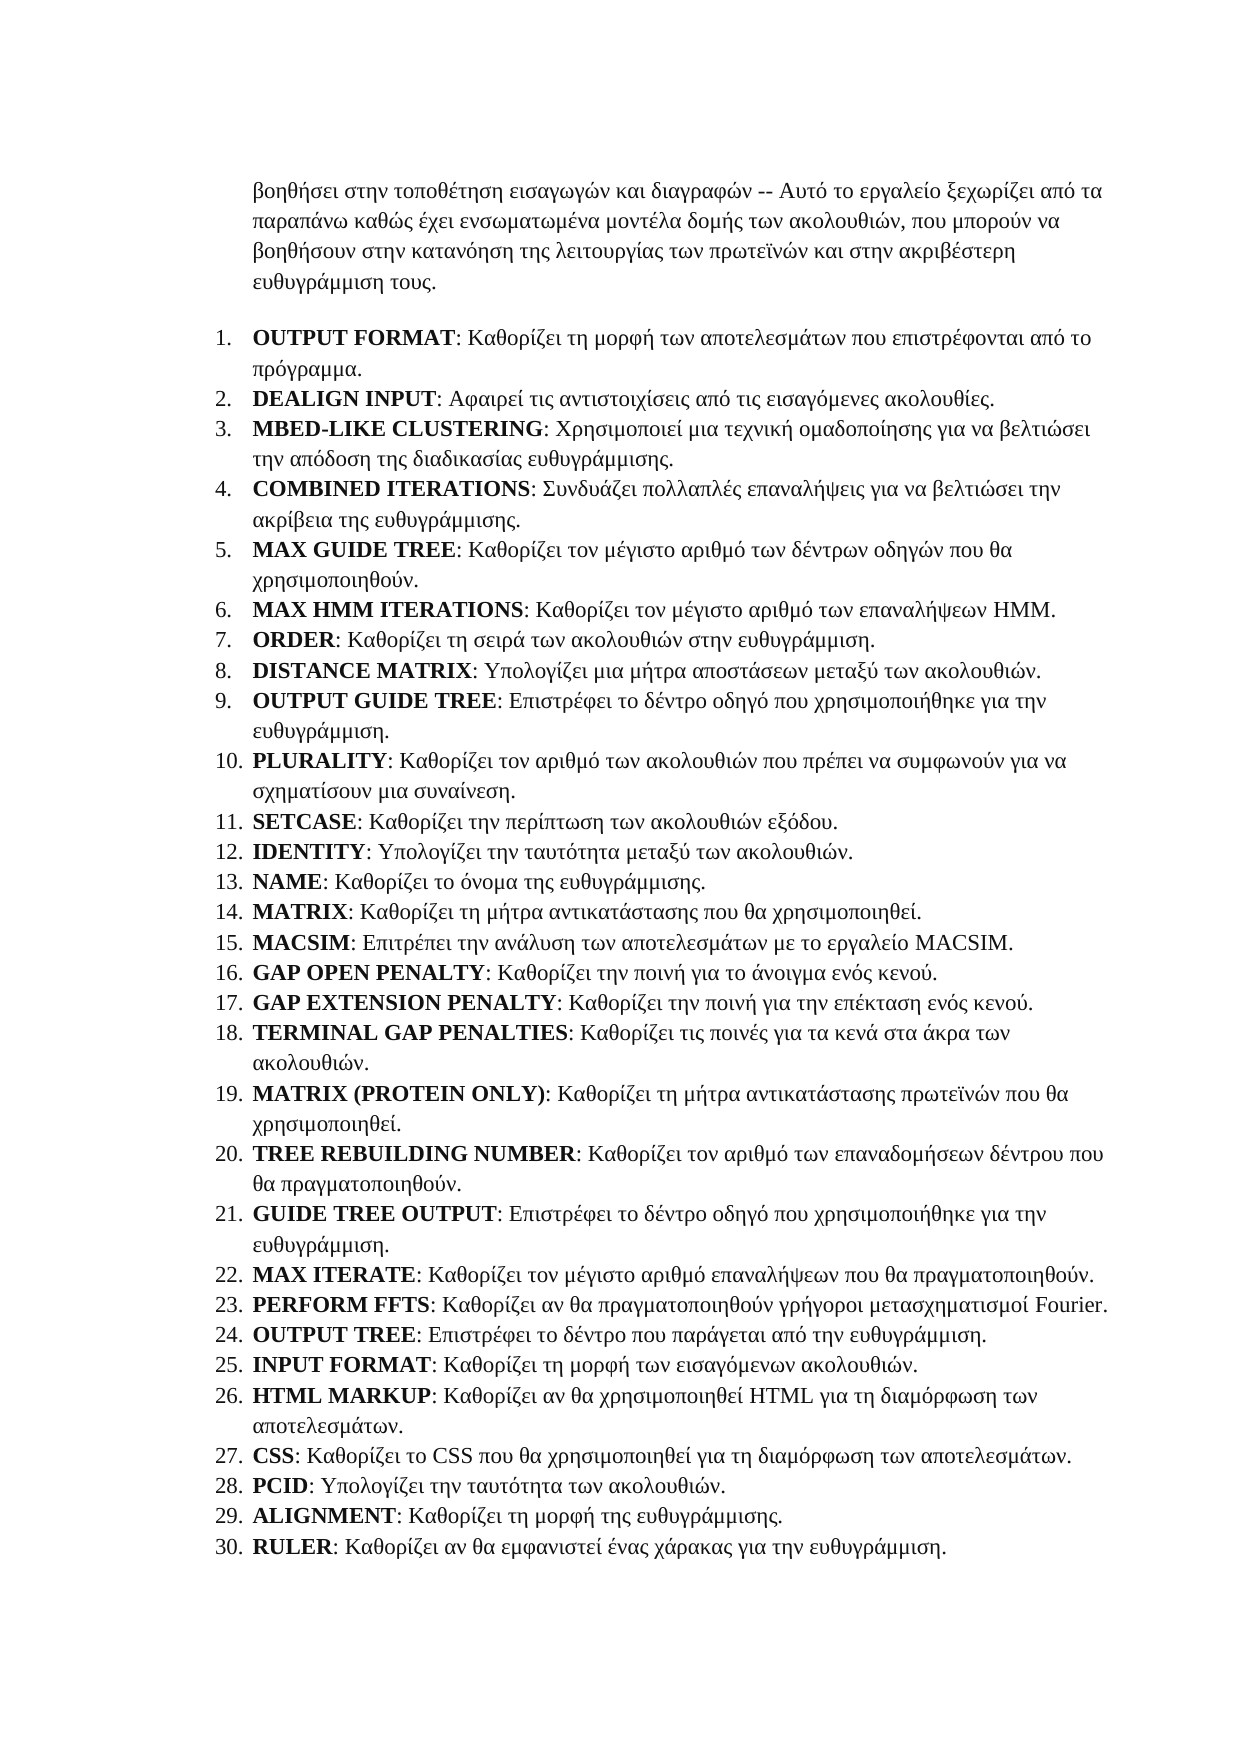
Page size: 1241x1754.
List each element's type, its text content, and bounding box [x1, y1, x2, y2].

list SETCASE: Καθορίζει την περίπτωση των ακολουθιών εξόδου. [215, 808, 1122, 834]
list ALIGNMENT: Καθορίζει τη μορφή της ευθυγράμμισης. [215, 1502, 1122, 1529]
list ORDER: Καθορίζει τη σειρά των ακολουθιών στην ευθυγράμμιση. [215, 626, 1122, 653]
list OUTPUT TREE: Επιστρέφει το δέντρο που παράγεται από την ευθυγράμμιση. [215, 1321, 1122, 1348]
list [215, 177, 1122, 294]
list MACSIM: Επιτρέπει την ανάλυση των αποτελεσμάτων με το εργαλείο MACSIM. [215, 928, 1122, 955]
list DISTANCE MATRIX: Υπολογίζει μια μήτρα αποστάσεων μεταξύ των ακολουθιών. [215, 657, 1122, 683]
list COMBINED ITERATIONS: Συνδυάζει πολλαπλές επαναλήψεις για να βελτιώσει την ακρίβεια της ευθυγράμμισης. [215, 475, 1122, 532]
list OUTPUT GUIDE TREE: Επιστρέφει το δέντρο οδηγό που χρησιμοποιήθηκε για την ευθυγράμμιση. [215, 687, 1122, 743]
list IDENTITY: Υπολογίζει την ταυτότητα μεταξύ των ακολουθιών. [215, 838, 1122, 864]
list TREE REBUILDING NUMBER: Καθορίζει τον αριθμό των επαναδομήσεων δέντρου που θα πραγματοποιηθούν. [215, 1140, 1122, 1197]
list MAX ITERATE: Καθορίζει τον μέγιστο αριθμό επαναλήψεων που θα πραγματοποιηθούν. [215, 1261, 1122, 1287]
list MAX HMM ITERATIONS: Καθορίζει τον μέγιστο αριθμό των επαναλήψεων HMM. [215, 596, 1122, 623]
list DEALIGN INPUT: Αφαιρεί τις αντιστοιχίσεις από τις εισαγόμενες ακολουθίες. [215, 385, 1122, 411]
list MATRIX (PROTEIN ONLY): Καθορίζει τη μήτρα αντικατάστασης πρωτεϊνών που θα χρησιμοποιηθεί. [215, 1079, 1122, 1136]
list RULER: Καθορίζει αν θα εμφανιστεί ένας χάρακας για την ευθυγράμμιση. [215, 1533, 1122, 1559]
list PLURALITY: Καθορίζει τον αριθμό των ακολουθιών που πρέπει να συμφωνούν για να σχηματίσουν μια συναίνεση. [215, 747, 1122, 804]
list PCID: Υπολογίζει την ταυτότητα των ακολουθιών. [215, 1472, 1122, 1499]
list GAP EXTENSION PENALTY: Καθορίζει την ποινή για την επέκταση ενός κενού. [215, 989, 1122, 1015]
list CSS: Καθορίζει το CSS που θα χρησιμοποιηθεί για τη διαμόρφωση των αποτελεσμάτων. [215, 1442, 1122, 1468]
list MBED-LIKE CLUSTERING: Χρησιμοποιεί μια τεχνική ομαδοποίησης για να βελτιώσει την απόδοση της διαδικασίας ευθυγράμμισης. [215, 415, 1122, 472]
list GAP OPEN PENALTY: Καθορίζει την ποινή για το άνοιγμα ενός κενού. [215, 959, 1122, 985]
list MAX GUIDE TREE: Καθορίζει τον μέγιστο αριθμό των δέντρων οδηγών που θα χρησιμοποιηθούν. [215, 536, 1122, 592]
list MATRIX: Καθορίζει τη μήτρα αντικατάστασης που θα χρησιμοποιηθεί. [215, 898, 1122, 925]
list INPUT FORMAT: Καθορίζει τη μορφή των εισαγόμενων ακολουθιών. [215, 1351, 1122, 1378]
list HTML MARKUP: Καθορίζει αν θα χρησιμοποιηθεί HTML για τη διαμόρφωση των αποτελεσμάτων. [215, 1382, 1122, 1438]
list GUIDE TREE OUTPUT: Επιστρέφει το δέντρο οδηγό που χρησιμοποιήθηκε για την ευθυγράμμιση. [215, 1200, 1122, 1257]
list PERFORM FFTS: Καθορίζει αν θα πραγματοποιηθούν γρήγοροι μετασχηματισμοί Fourier. [215, 1291, 1122, 1317]
list OUTPUT FORMAT: Καθορίζει τη μορφή των αποτελεσμάτων που επιστρέφονται από το πρόγραμμα. [215, 324, 1122, 381]
list NAME: Καθορίζει το όνομα της ευθυγράμμισης. [215, 868, 1122, 894]
list TERMINAL GAP PENALTIES: Καθορίζει τις ποινές για τα κενά στα άκρα των ακολουθιών. [215, 1019, 1122, 1076]
